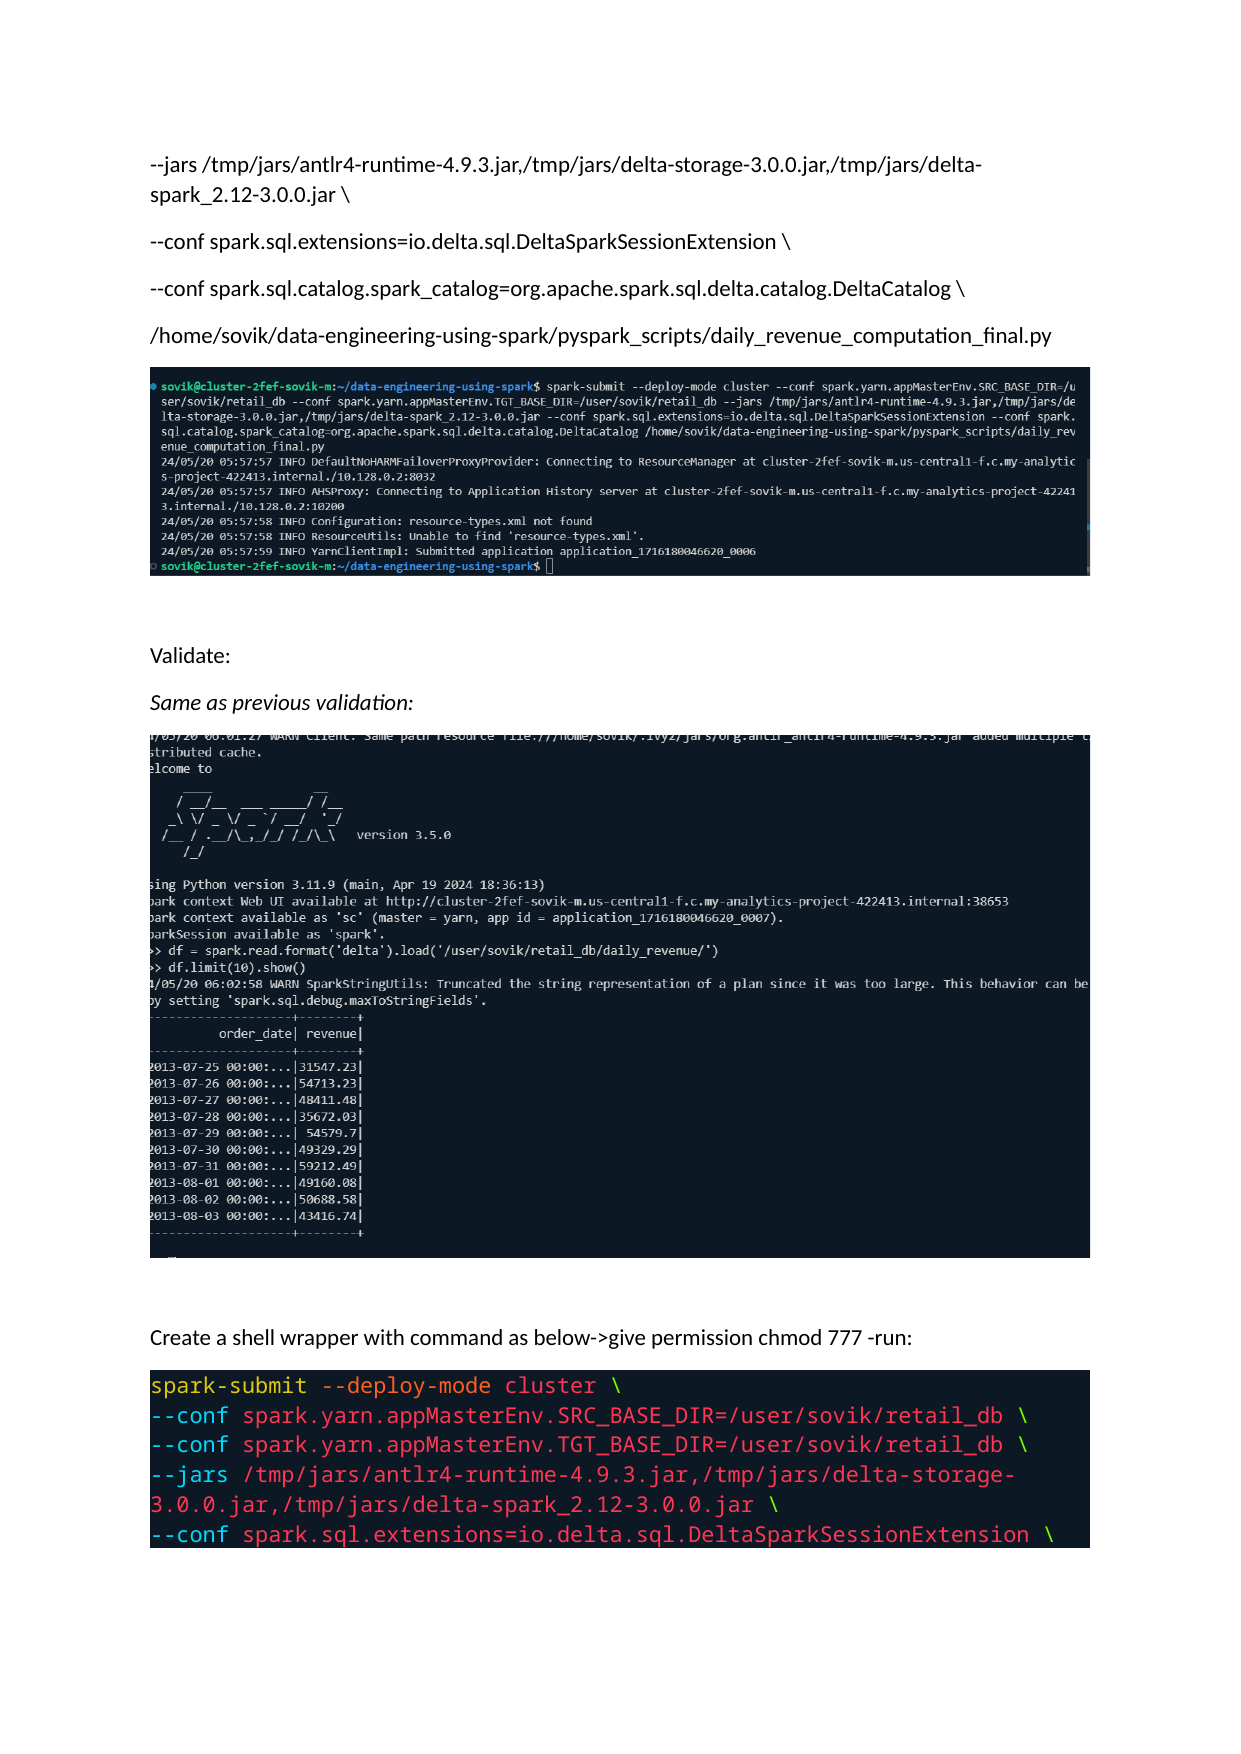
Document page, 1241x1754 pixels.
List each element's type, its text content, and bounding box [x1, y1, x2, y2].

text --conf spark.yarn.appMasterEnv.TGT_BASE_DIR=/user/sovik/retail_db \ [150, 1429, 1090, 1459]
text --conf spark.sql.extensions=io.delta.sql.DeltaSparkSessionExtension \ [150, 227, 1090, 255]
text /home/sovik/data-engineering-using-spark/pyspark_scripts/daily_revenue_computation_final.py [150, 321, 1090, 349]
text --jars /tmp/jars/antlr4-runtime-4.9.3.jar,/tmp/jars/delta-storage-3.0.0.jar,/tmp/jars/delta-spark_2.12-3.0.0.jar \ [150, 150, 1090, 208]
picture [150, 367, 1091, 576]
text --jars /tmp/jars/antlr4-runtime-4.9.3.jar,/tmp/jars/delta-storage-3.0.0.jar,/tmp/jars/delta-spark_2.12-3.0.0.jar \ [150, 1459, 1090, 1519]
text --conf spark.yarn.appMasterEnv.SRC_BASE_DIR=/user/sovik/retail_db \ [150, 1399, 1090, 1429]
text Validate: [150, 642, 1090, 669]
text Create a shell wrapper with command as below->give permission chmod 777 -run: [150, 1323, 1090, 1351]
text --conf spark.sql.catalog.spark_catalog=org.apache.spark.sql.delta.catalog.DeltaCatalog \ [150, 274, 1090, 302]
text Same as previous validation: [150, 688, 1090, 716]
text --conf spark.sql.extensions=io.delta.sql.DeltaSparkSessionExtension \ [150, 1519, 1090, 1548]
text spark-submit --deploy-mode cluster \ [150, 1370, 1090, 1399]
picture [150, 735, 1091, 1258]
